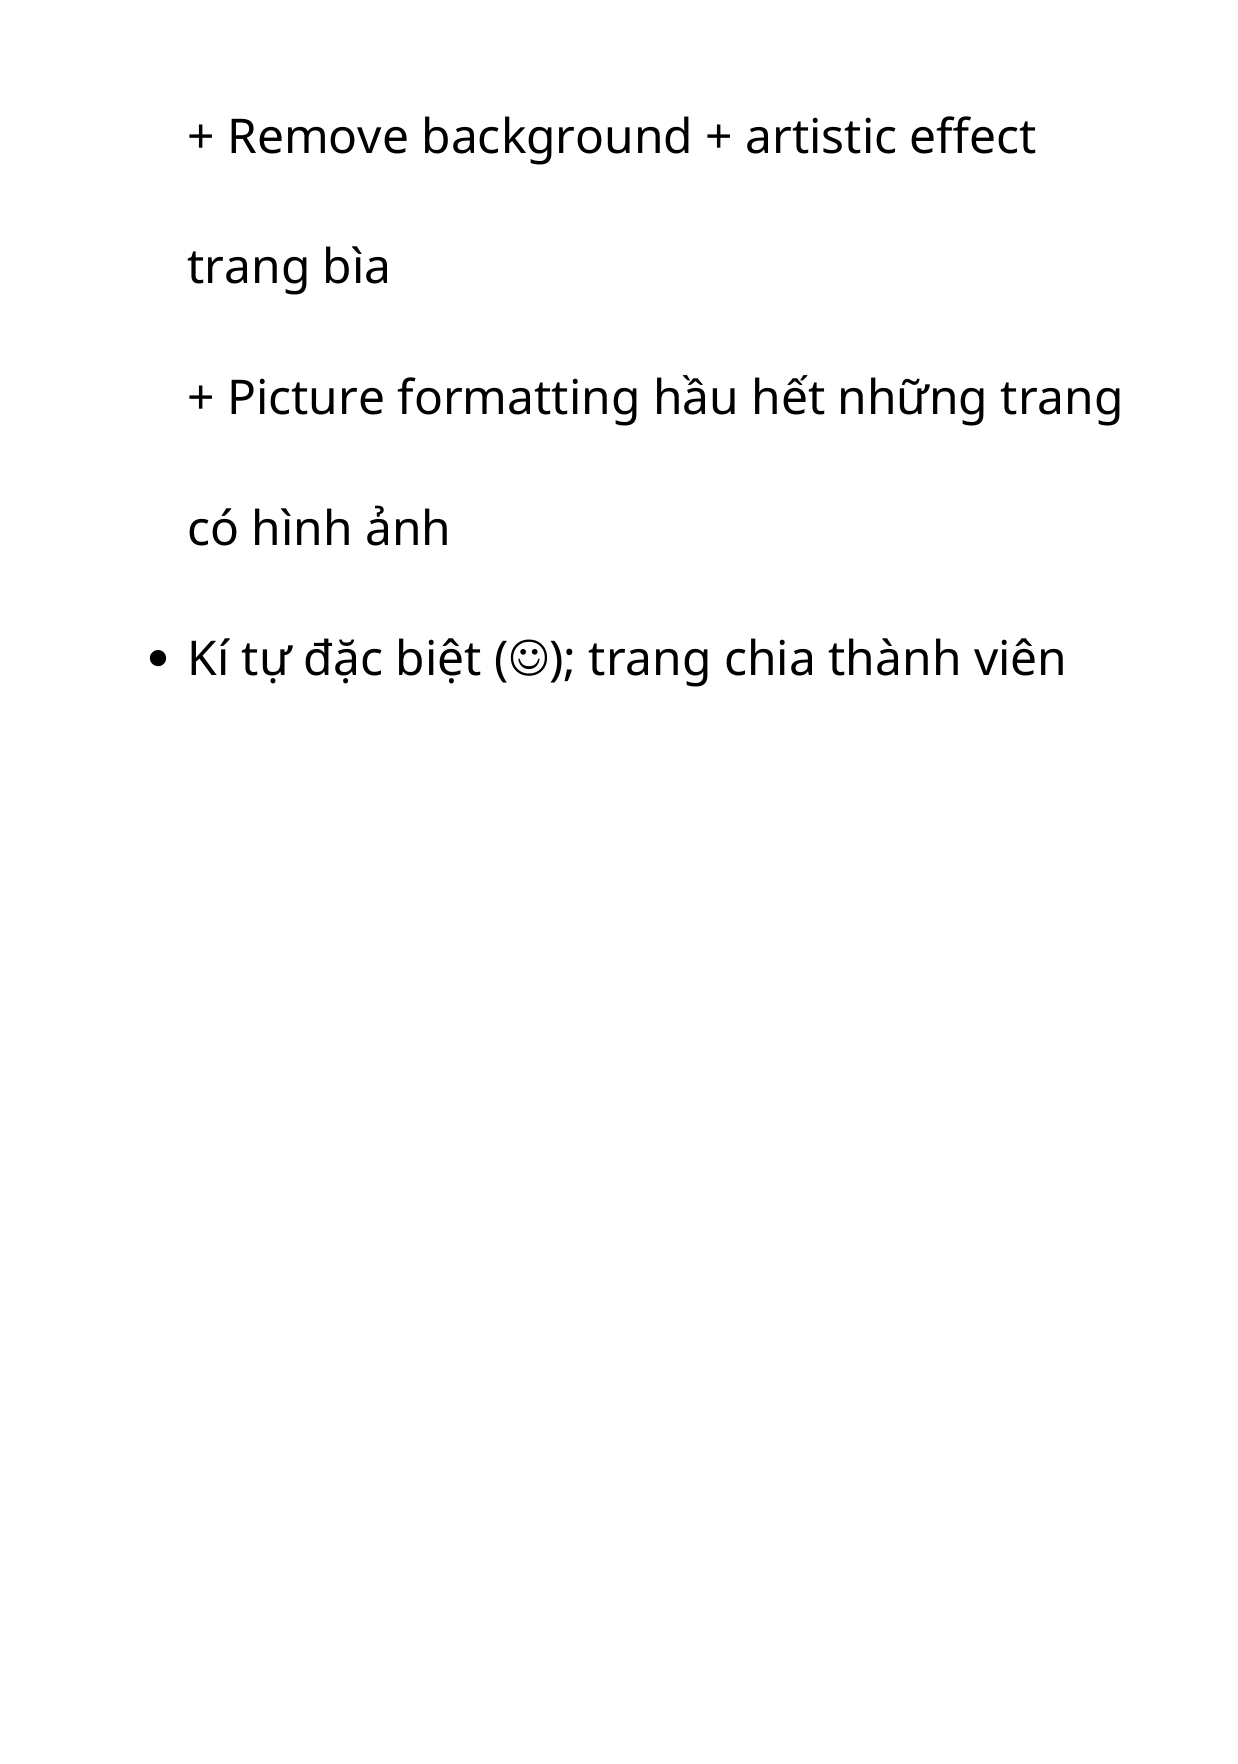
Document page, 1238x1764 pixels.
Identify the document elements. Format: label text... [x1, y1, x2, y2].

list + Remove background + artistic effect trang bìa [187, 102, 1126, 298]
list Kí tự đặc biệt (); trang chia thành viên [150, 624, 1126, 690]
list + Picture formatting hầu hết những trang có hình ảnh [187, 363, 1126, 559]
